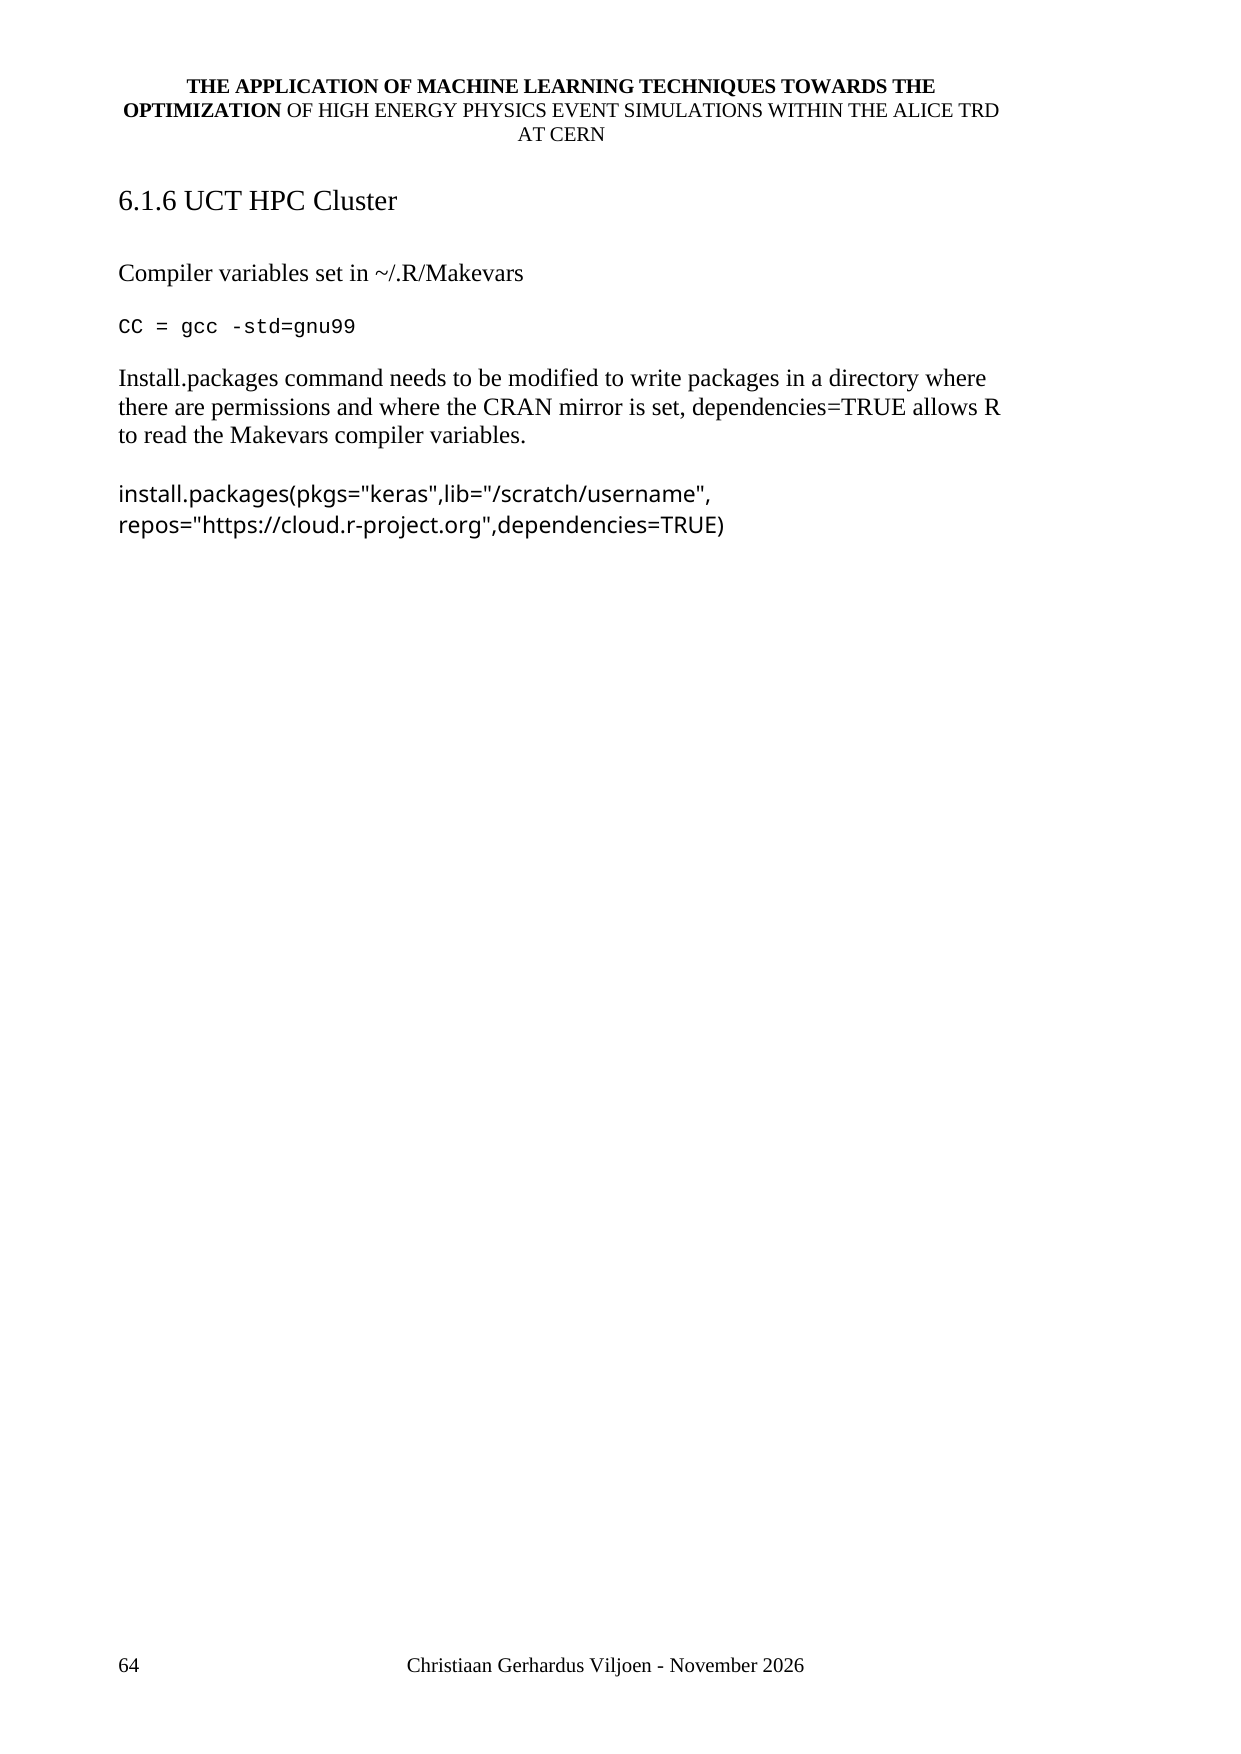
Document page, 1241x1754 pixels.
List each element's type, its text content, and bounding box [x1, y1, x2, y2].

text Install.packages command needs to be modified to write packages in a directory where there are permissions and where the CRAN mirror is set, dependencies=TRUE allows R to read the Makevars compiler variables. [118, 363, 1004, 449]
text CC = gcc -std=gnu99 [118, 316, 1004, 339]
subtitle UCT HPC Cluster [118, 183, 1004, 217]
text repos="https://cloud.r-project.org",dependencies=TRUE) [118, 509, 1004, 541]
text install.packages(pkgs="keras",lib="/scratch/username", [118, 478, 1004, 509]
text Compiler variables set in ~/.R/Makevars [118, 258, 1004, 287]
